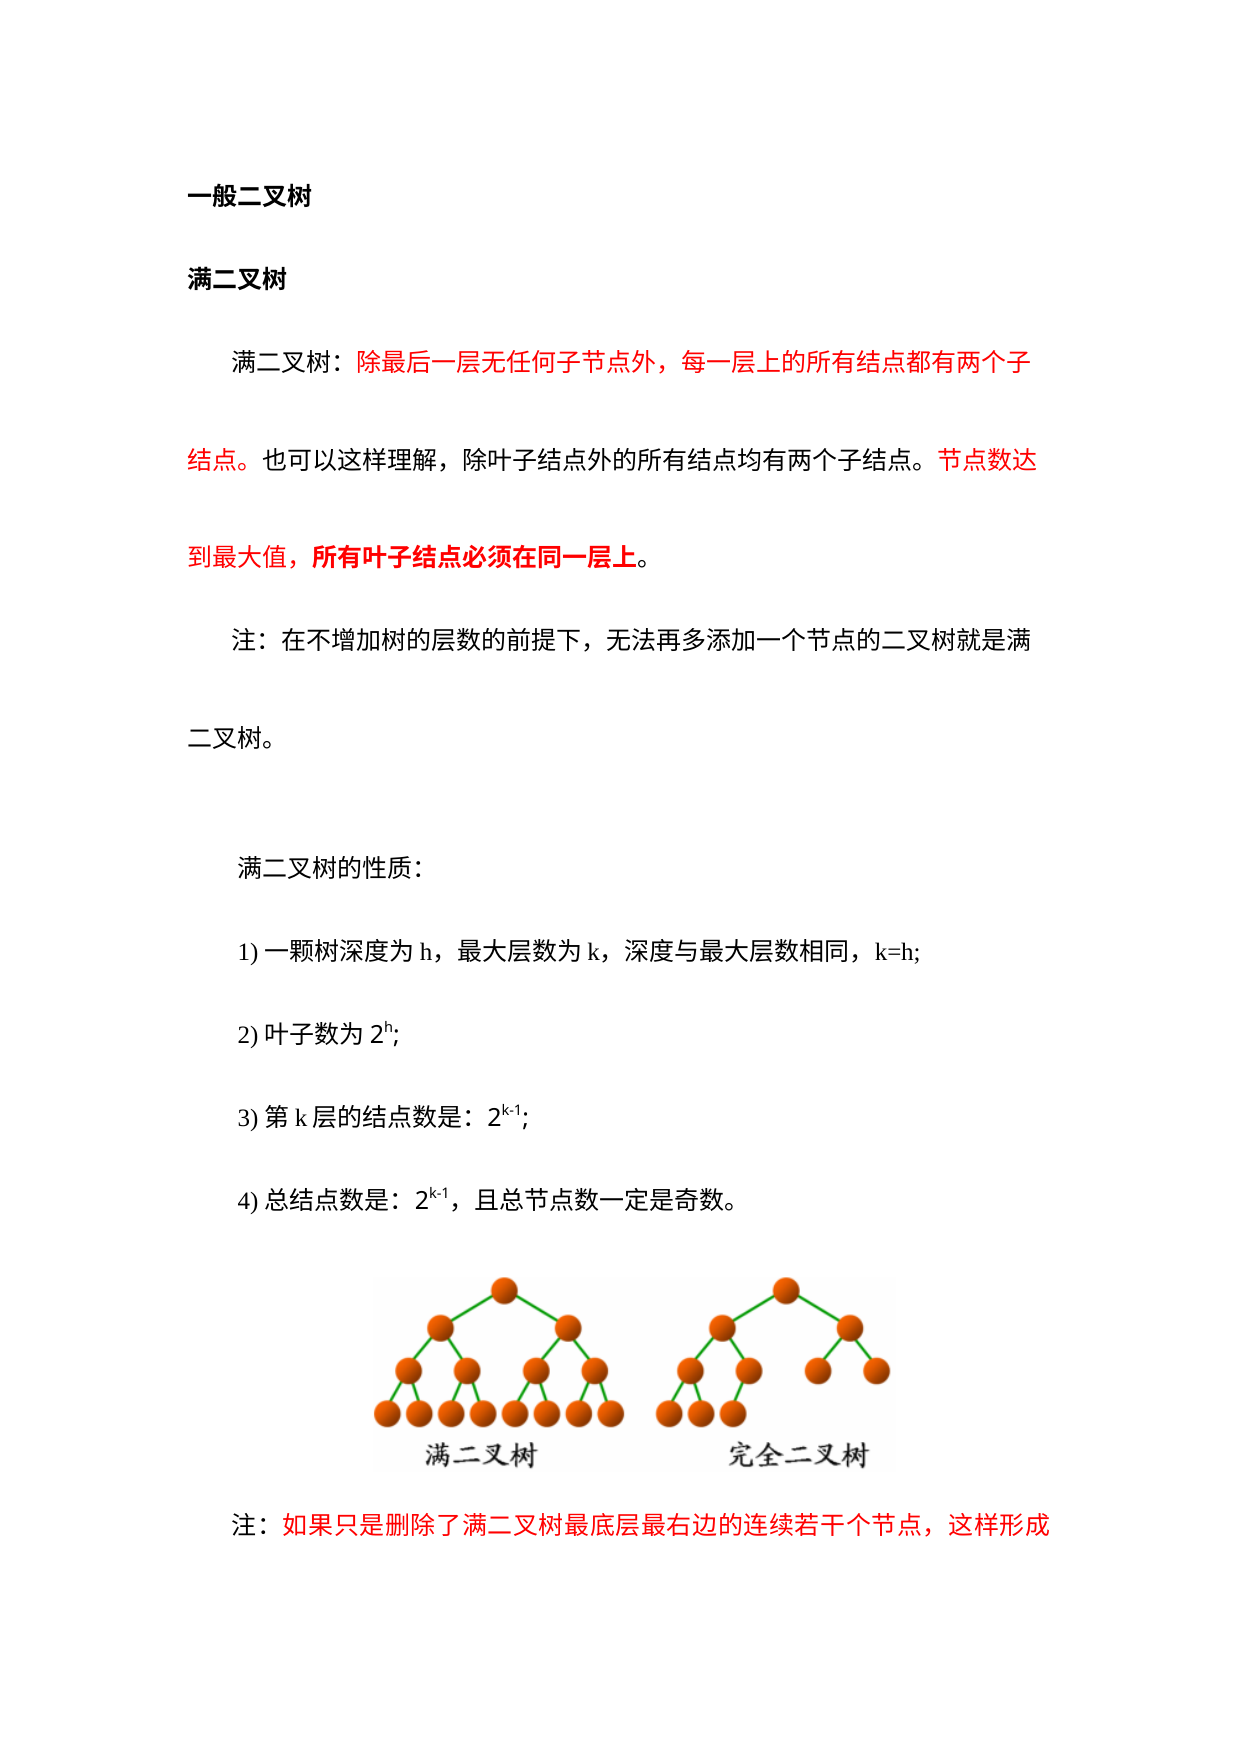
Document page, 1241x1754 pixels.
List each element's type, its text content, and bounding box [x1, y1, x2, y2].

text 注：在不增加树的层数的前提下，无法再多添加一个节点的二叉树就是满二叉树。 [187, 606, 1053, 769]
text 满二叉树的性质： [187, 834, 1053, 899]
text 2) 叶子数为2h; [187, 1000, 1053, 1065]
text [187, 1491, 1053, 1556]
text 4) 总结点数是：2k-1，且总节点数一定是奇数。 [187, 1166, 1053, 1231]
picture [290, 1249, 950, 1472]
text 3) 第k层的结点数是：2k-1; [187, 1083, 1053, 1148]
text 1) 一颗树深度为h，最大层数为k，深度与最大层数相同，k=h; [187, 917, 1053, 982]
subtitle 满二叉树 [187, 245, 1053, 310]
subtitle 一般二叉树 [187, 162, 1053, 227]
text 满二叉树：除最后一层无任何子节点外，每一层上的所有结点都有两个子结点。也可以这样理解，除叶子结点外的所有结点均有两个子结点。节点数达到最大值，所有叶子结点必须在同一层上。 [187, 328, 1053, 588]
